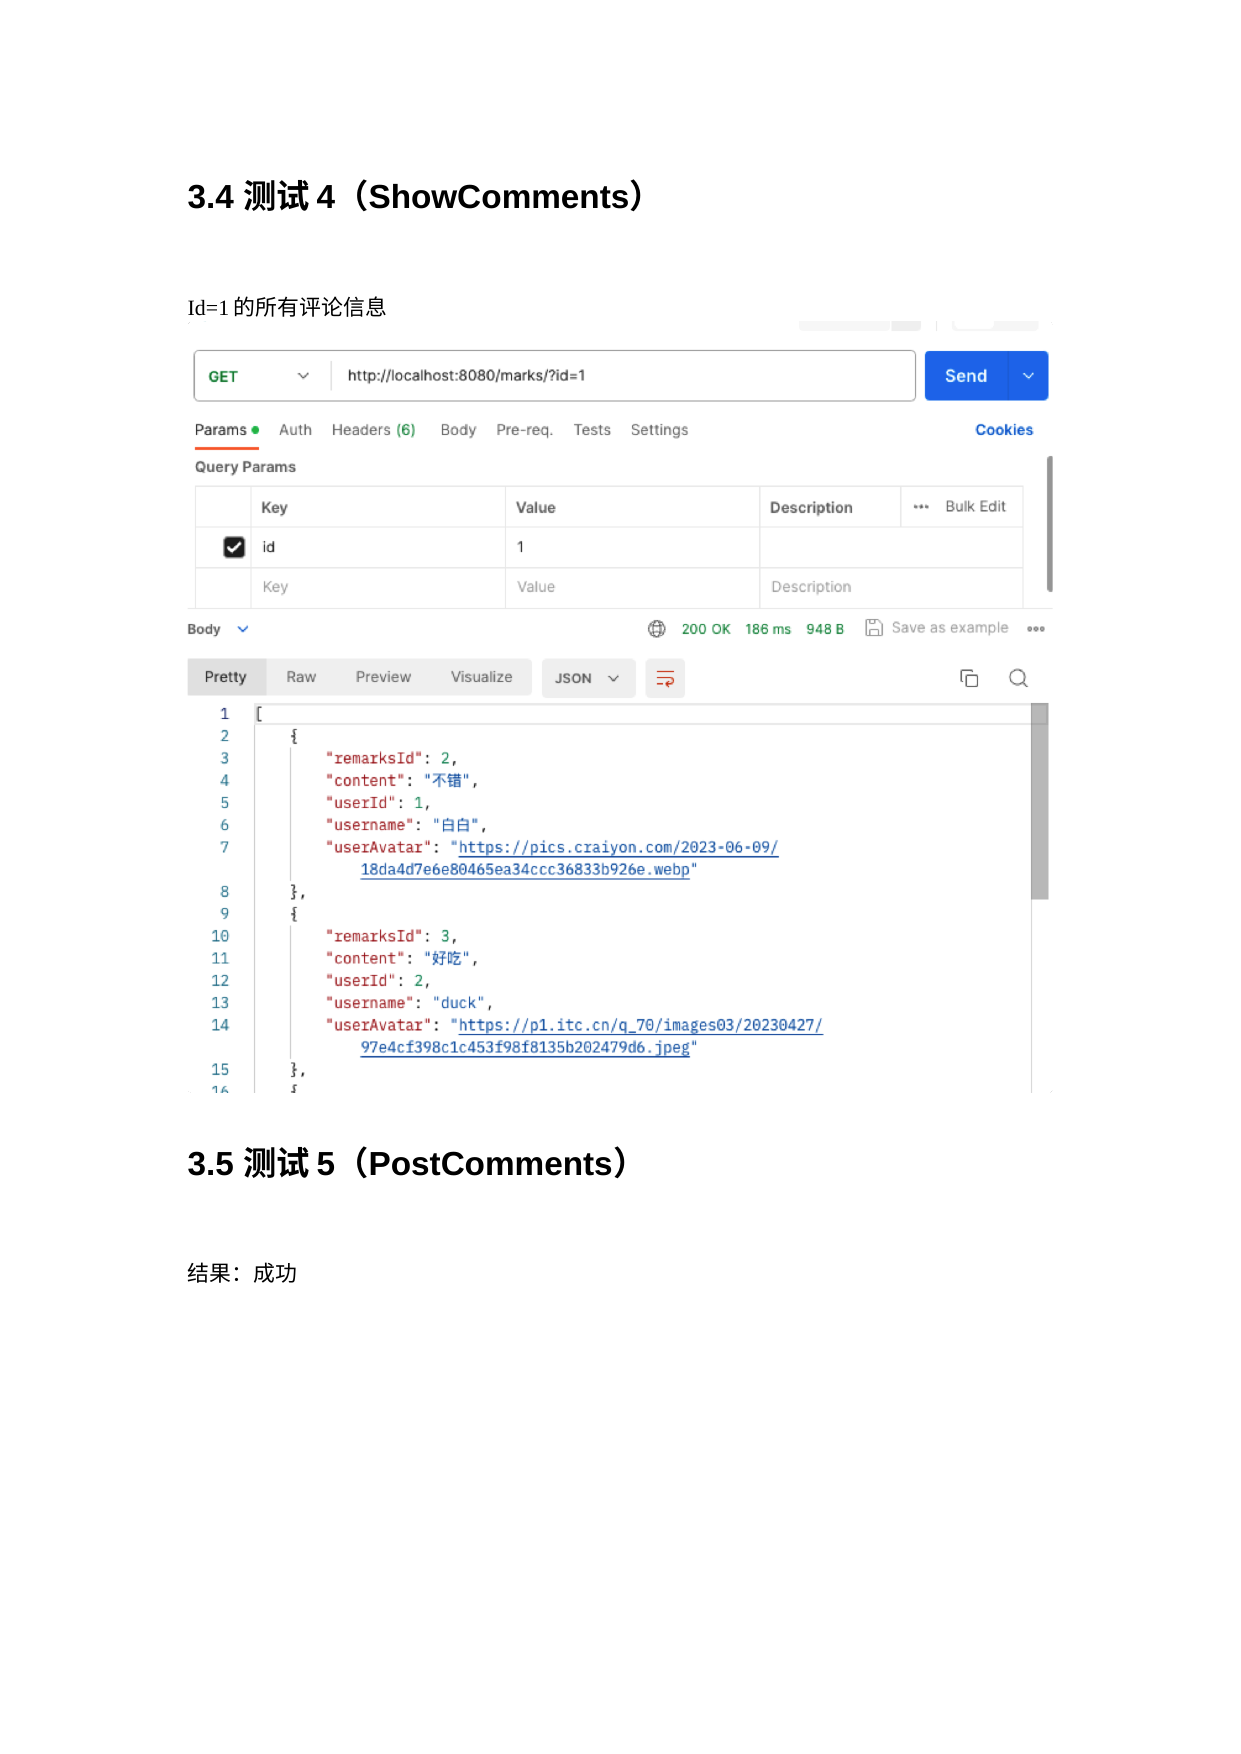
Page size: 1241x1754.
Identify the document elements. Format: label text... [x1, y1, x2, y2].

text Id=1的所有评论信息 [187, 289, 1053, 321]
picture [187, 321, 1053, 1093]
subtitle 3.5 测试5（PostComments） [187, 1129, 1053, 1194]
subtitle 3.4 测试4（ShowComments） [187, 162, 1053, 227]
text 结果：成功 [187, 1256, 1053, 1288]
